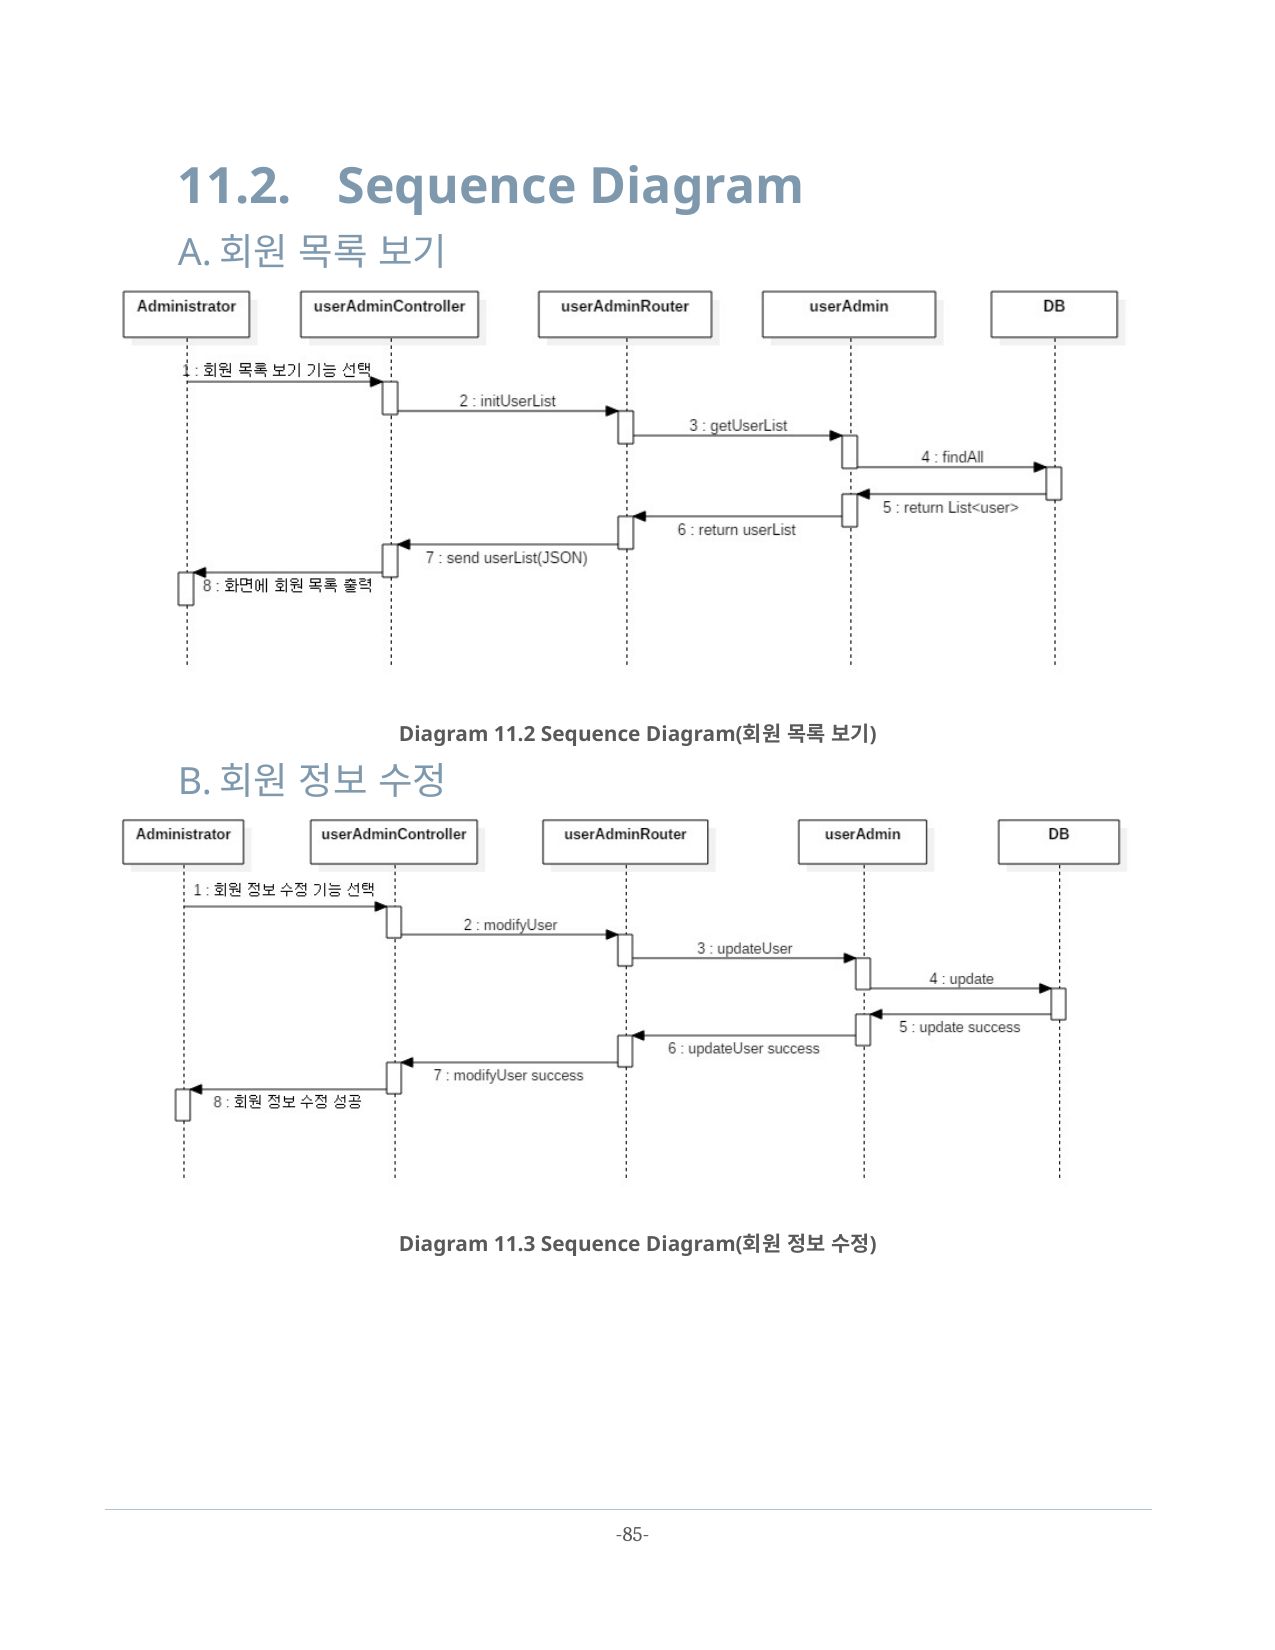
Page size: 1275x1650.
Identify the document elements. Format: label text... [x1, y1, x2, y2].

text Diagram 11.2 Sequence Diagram(회원 목록 보기) [112, 717, 1162, 747]
subtitle 회원 정보 수정 [178, 751, 1162, 806]
picture [112, 281, 1163, 713]
text Diagram 11.3 Sequence Diagram(회원 정보 수정) [112, 1228, 1162, 1258]
subtitle 회원 목록 보기 [178, 222, 1162, 277]
subtitle Sequence Diagram [178, 150, 1162, 218]
picture [112, 809, 1163, 1224]
